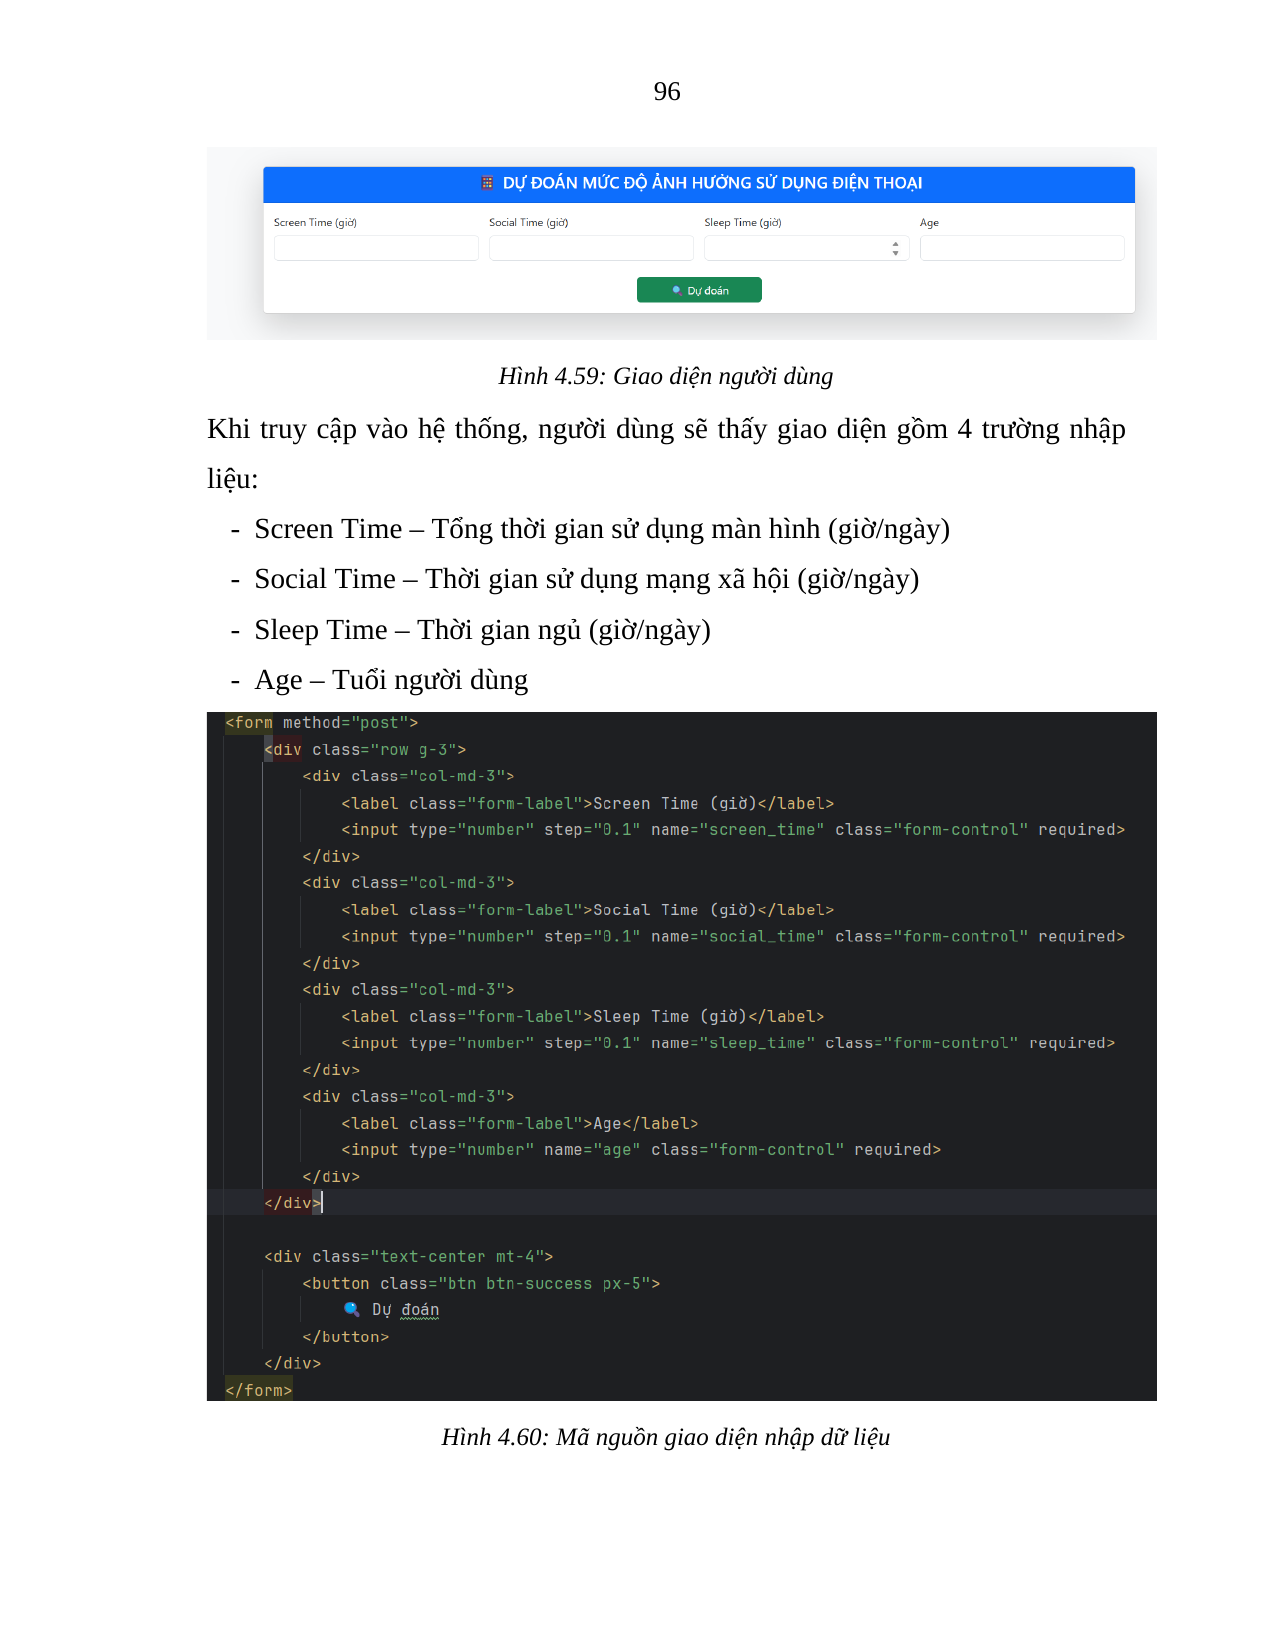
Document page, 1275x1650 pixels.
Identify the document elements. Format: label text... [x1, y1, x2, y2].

list Age – Tuổi người dùng [230, 662, 1127, 696]
list Social Time – Thời gian sử dụng mạng xã hội (giờ/ngày) [230, 562, 1127, 595]
picture [206, 147, 1157, 340]
text Khi truy cập vào hệ thống, người dùng sẽ thấy giao diện gồm 4 trường nhập liệu: [207, 411, 1127, 494]
list Screen Time – Tổng thời gian sử dụng màn hình (giờ/ngày) [230, 511, 1127, 545]
picture [206, 712, 1157, 1401]
list Sleep Time – Thời gian ngủ (giờ/ngày) [230, 612, 1127, 646]
